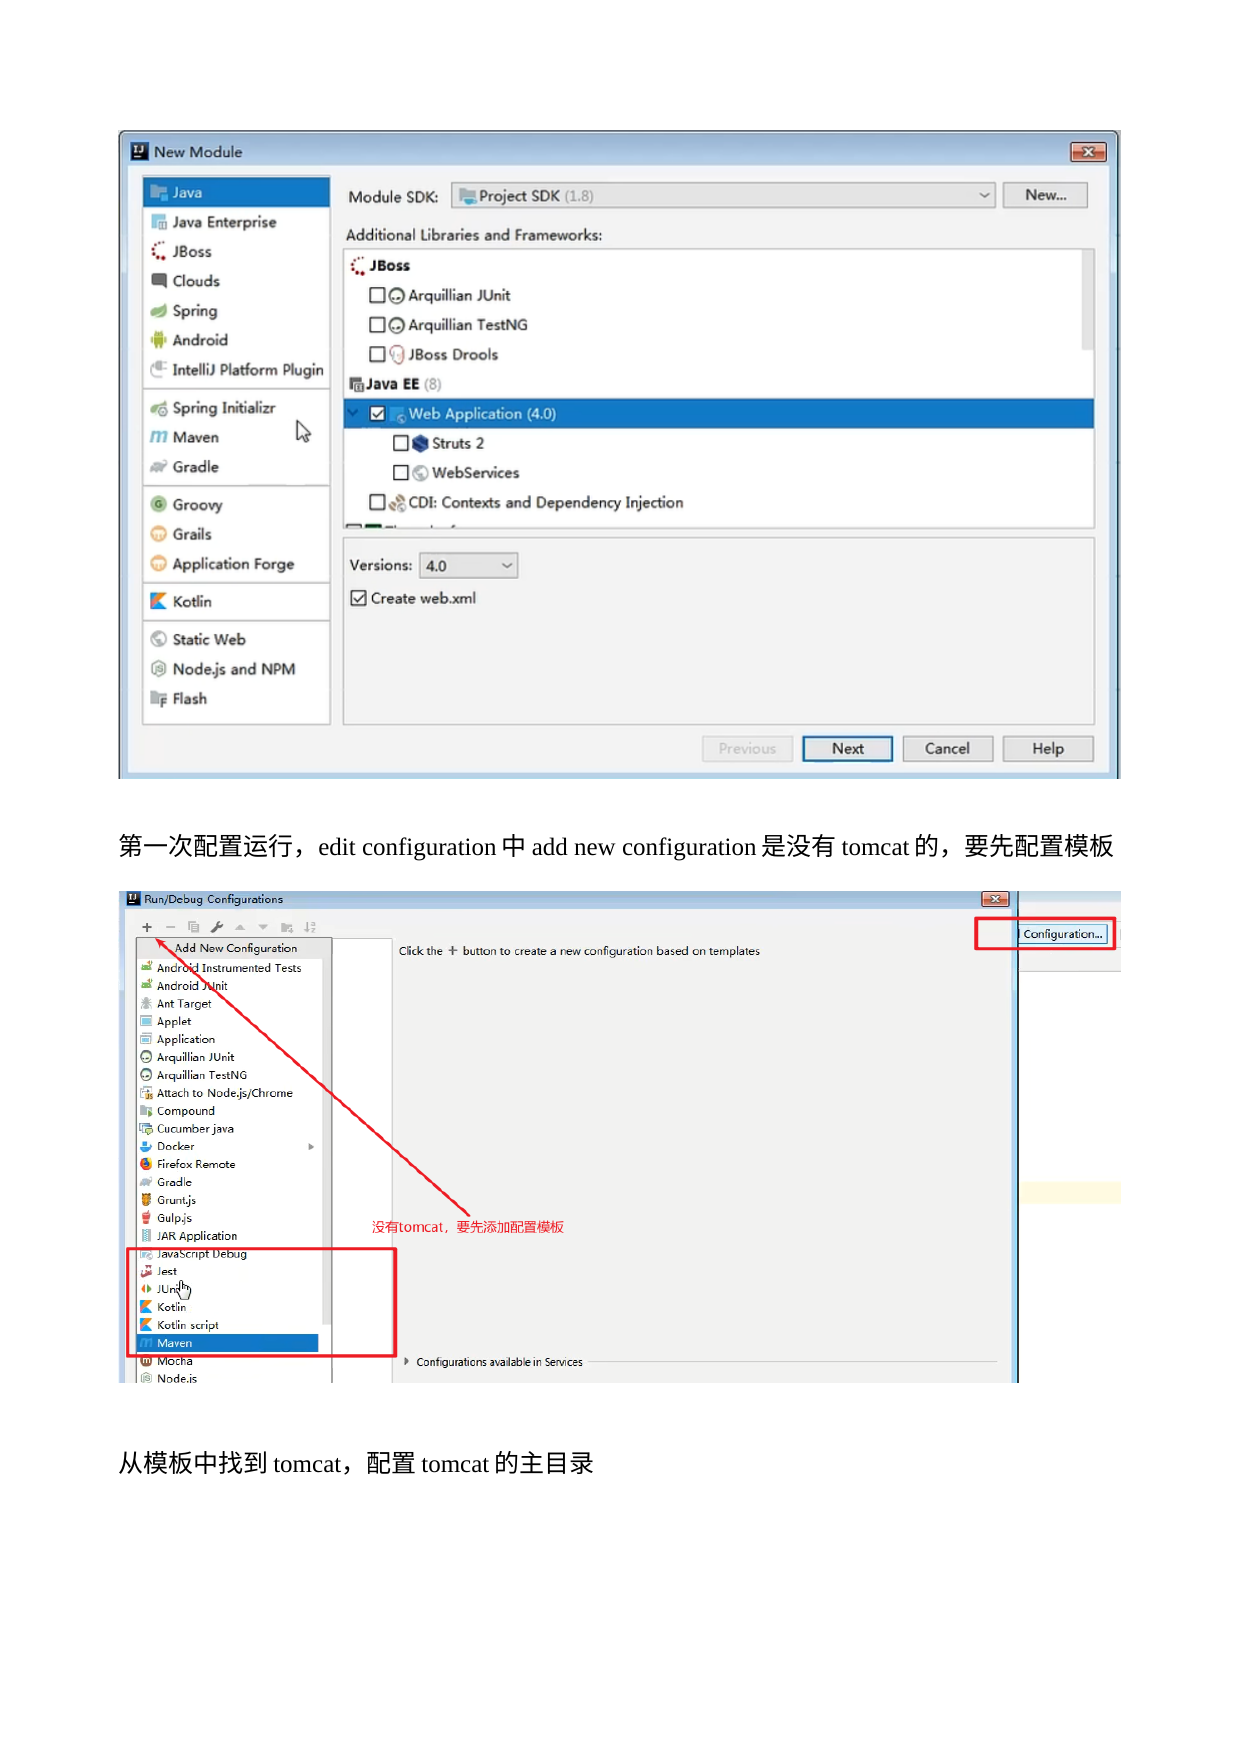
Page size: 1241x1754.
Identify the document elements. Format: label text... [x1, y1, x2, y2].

picture [118, 130, 1121, 779]
text 从模板中找到tomcat，配置tomcat的主目录 [118, 1429, 1122, 1494]
text 第一次配置运行，edit configuration中add new configuration是没有tomcat的，要先配置模板 [118, 812, 1122, 877]
picture [118, 891, 1121, 1383]
